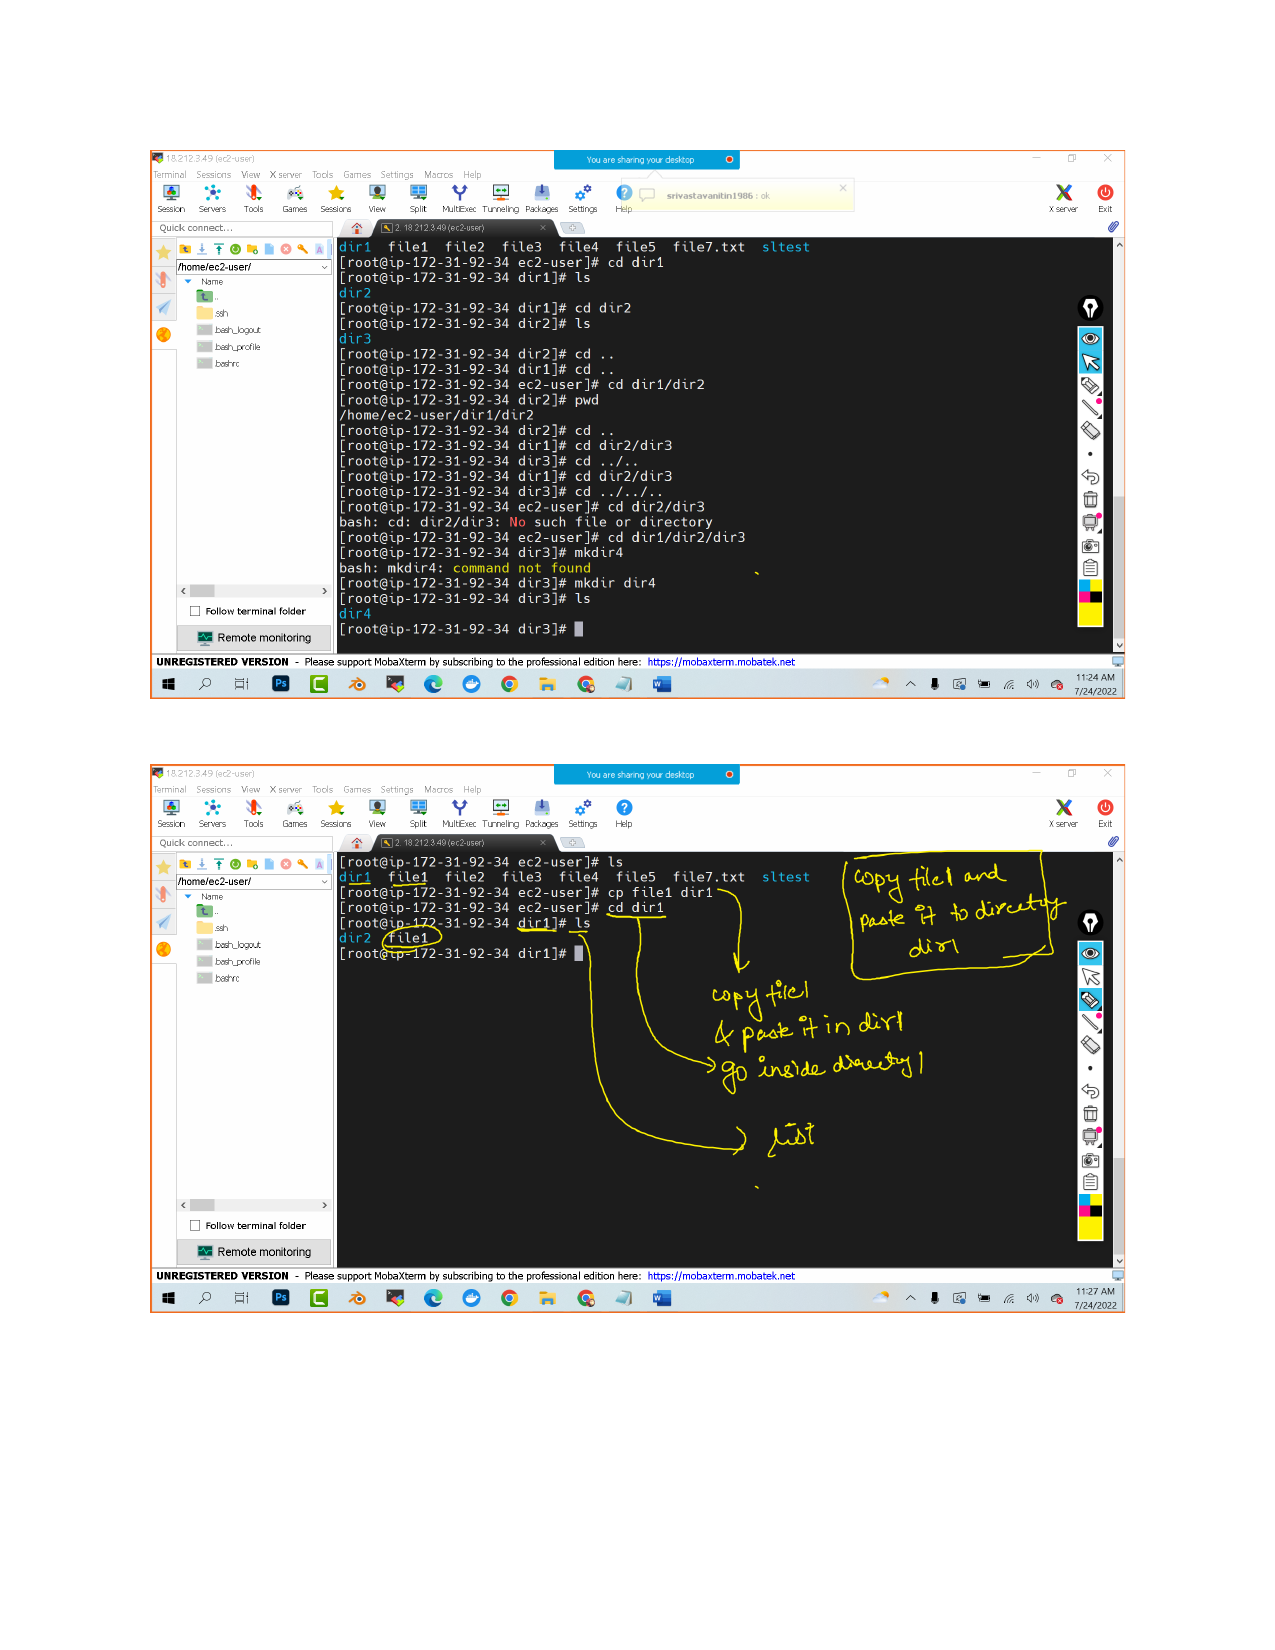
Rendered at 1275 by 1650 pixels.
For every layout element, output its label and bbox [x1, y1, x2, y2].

picture [150, 150, 1125, 699]
picture [150, 764, 1125, 1313]
picture [726, 771, 733, 777]
picture [726, 156, 733, 162]
